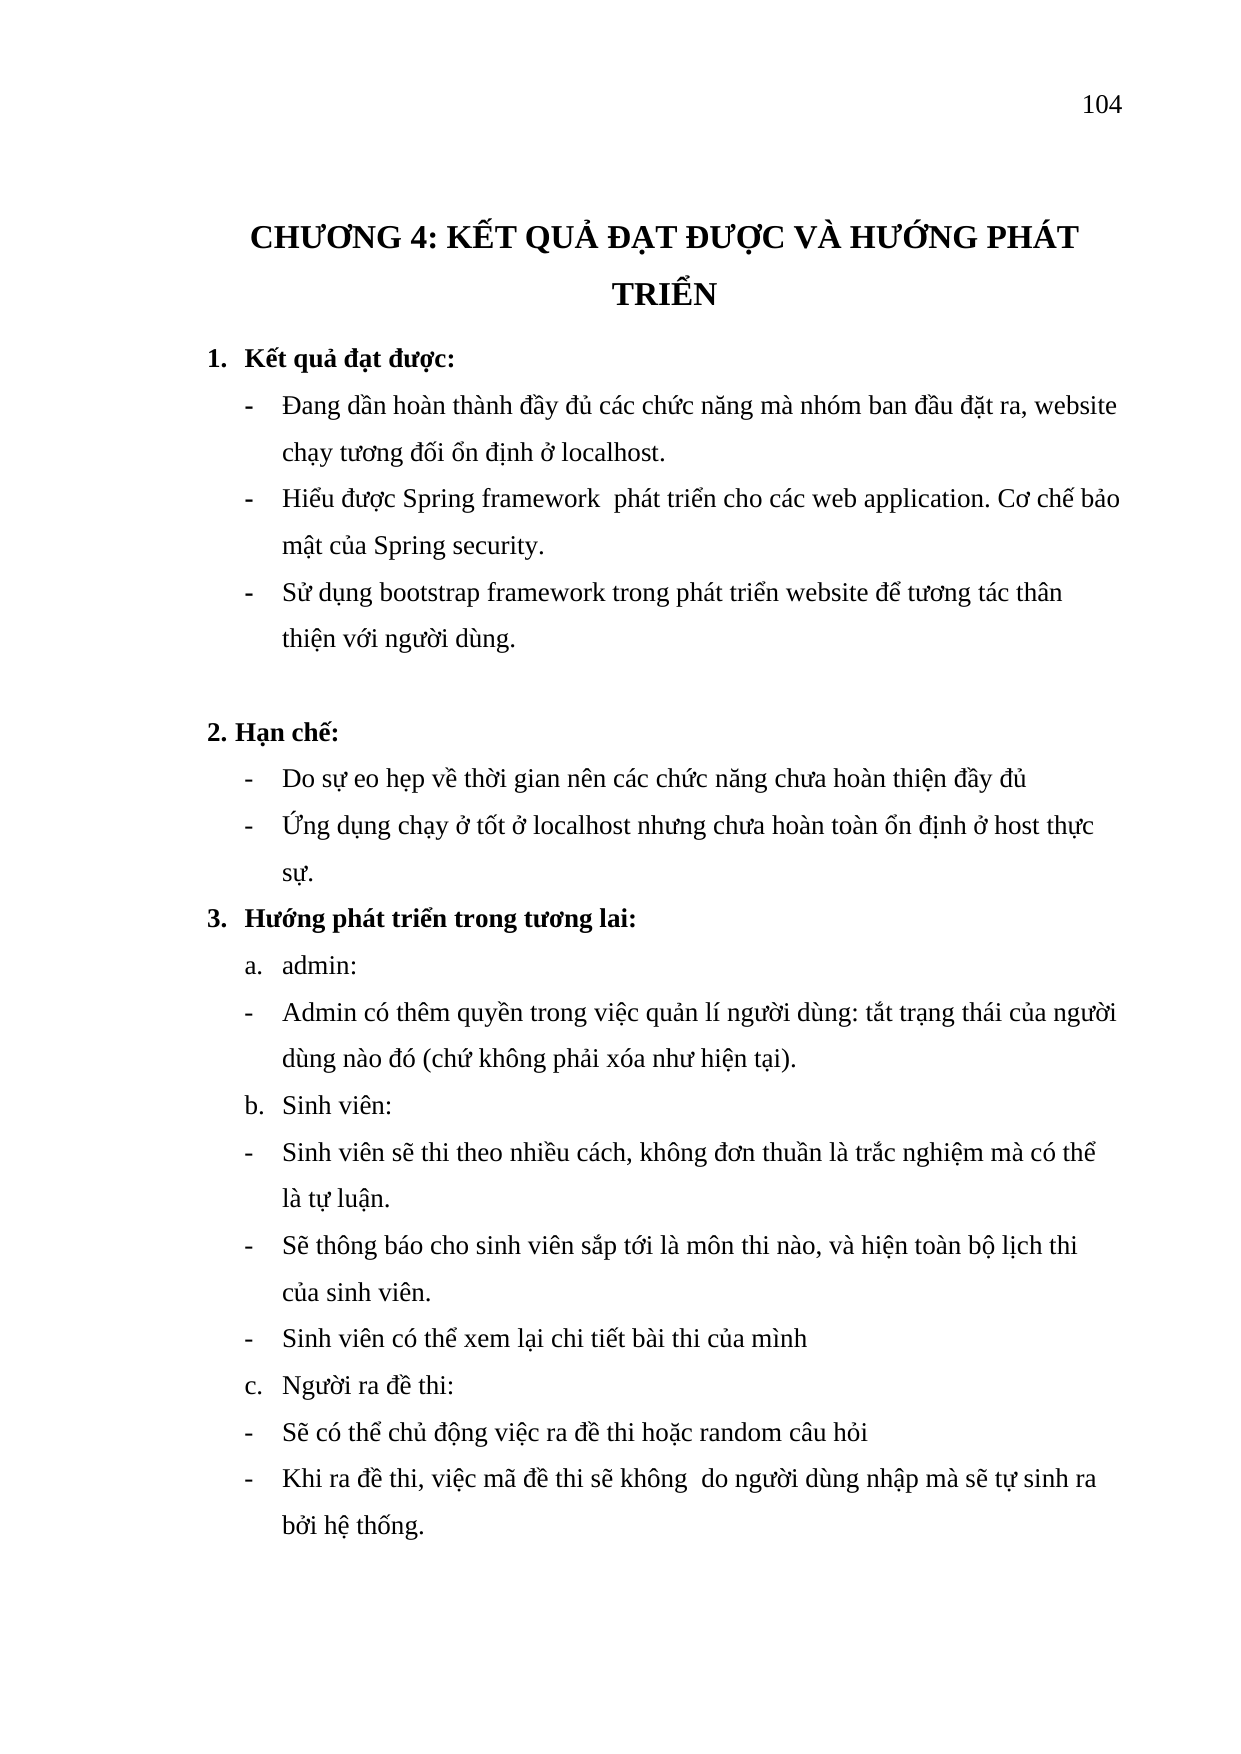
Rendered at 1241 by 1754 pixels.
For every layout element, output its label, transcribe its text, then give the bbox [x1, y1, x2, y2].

list Sẽ có thể chủ động việc ra đề thi hoặc random câu hỏi [244, 1416, 1122, 1447]
list Hiểu được Spring framework phát triển cho các web application. Cơ chế bảo mật của Spring security. [244, 483, 1122, 560]
list Đang dần hoàn thành đầy đủ các chức năng mà nhóm ban đầu đặt ra, website chạy tương đối ổn định ở localhost. [244, 389, 1122, 467]
list Người ra đề thi: [244, 1369, 1122, 1400]
subtitle CHƯƠNG 4: KẾT QUẢ ĐẠT ĐƯỢC VÀ HƯỚNG PHÁT TRIỂN [207, 217, 1122, 313]
list Sẽ thông báo cho sinh viên sắp tới là môn thi nào, và hiện toàn bộ lịch thi của sinh viên. [244, 1229, 1122, 1307]
list Admin có thêm quyền trong việc quản lí người dùng: tắt trạng thái của người dùng nào đó (chứ không phải xóa như hiện tại). [244, 996, 1122, 1074]
list Do sự eo hẹp về thời gian nên các chức năng chưa hoàn thiện đầy đủ [244, 763, 1122, 794]
list Kết quả đạt được: [207, 343, 1122, 374]
list Sử dụng bootstrap framework trong phát triển website để tương tác thân thiện với người dùng. [244, 576, 1122, 654]
list Hướng phát triển trong tương lai: [207, 903, 1122, 934]
list Khi ra đề thi, việc mã đề thi sẽ không do người dùng nhập mà sẽ tự sinh ra bởi hệ thống. [244, 1463, 1122, 1540]
list Hạn chế: [207, 716, 1122, 747]
list admin: [244, 949, 1122, 980]
list Sinh viên có thể xem lại chi tiết bài thi của mình [244, 1323, 1122, 1354]
list Sinh viên sẽ thi theo nhiều cách, không đơn thuần là trắc nghiệm mà có thể là tự luận. [244, 1136, 1122, 1214]
list Sinh viên: [244, 1089, 1122, 1120]
list Ứng dụng chạy ở tốt ở localhost nhưng chưa hoàn toàn ổn định ở host thực sự. [244, 809, 1122, 887]
